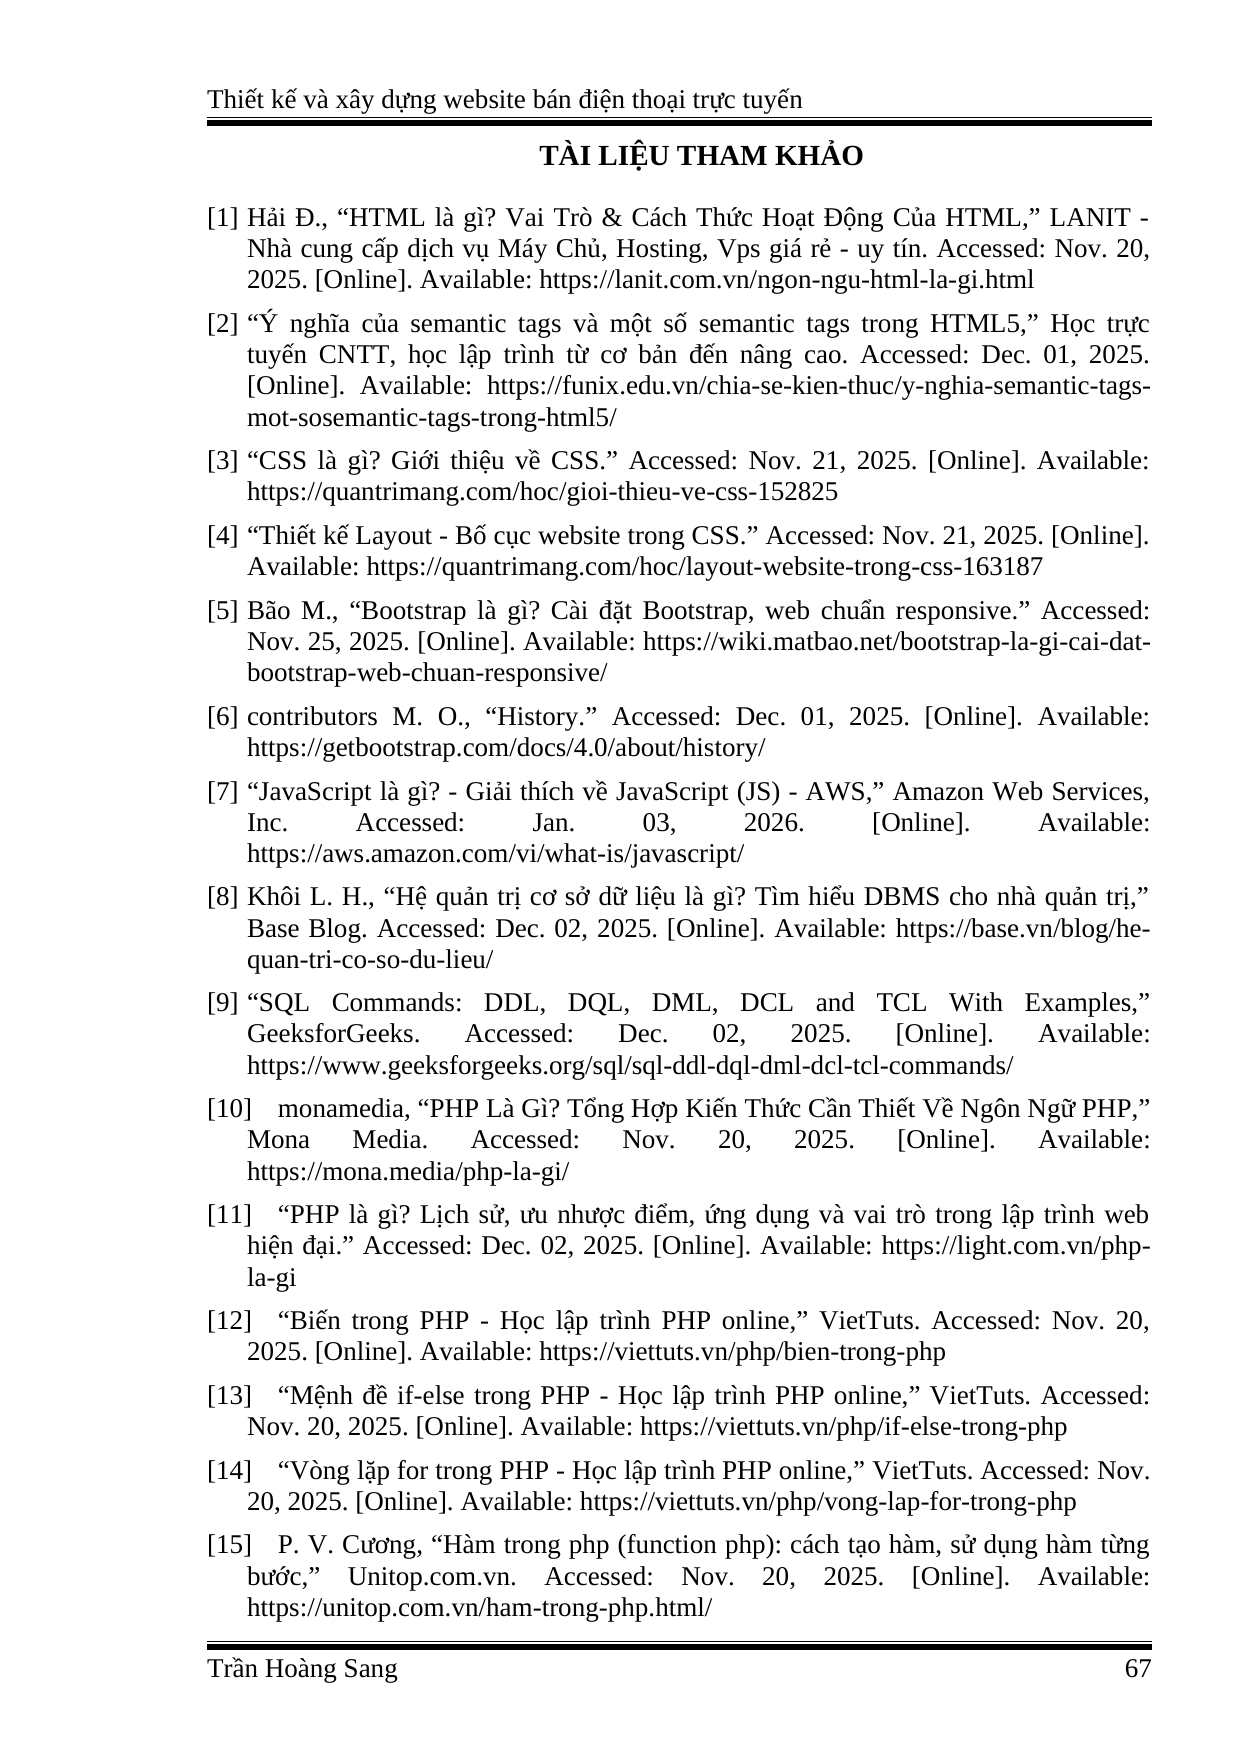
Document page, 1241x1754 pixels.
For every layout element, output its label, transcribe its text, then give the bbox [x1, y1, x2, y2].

text [3] “CSS là gì? Giới thiệu về CSS.” Accessed: Nov. 21, 2025. [Online]. Available: https://quantrimang.com/hoc/gioi-thieu-ve-css-152825 [207, 444, 1152, 507]
text [1] Hải Đ., “HTML là gì? Vai Trò & Cách Thức Hoạt Động Của HTML,” LANIT - Nhà cung cấp dịch vụ Máy Chủ, Hosting, Vps giá rẻ - uy tín. Accessed: Nov. 20, 2025. [Online]. Available: https://lanit.com.vn/ngon-ngu-html-la-gi.html [207, 201, 1152, 295]
text [6] contributors M. O., “History.” Accessed: Dec. 01, 2025. [Online]. Available: https://getbootstrap.com/docs/4.0/about/history/ [207, 700, 1152, 762]
text [13] “Mệnh đề if-else trong PHP - Học lập trình PHP online,” VietTuts. Accessed: Nov. 20, 2025. [Online]. Available: https://viettuts.vn/php/if-else-trong-php [207, 1379, 1152, 1441]
text [8] Khôi L. H., “Hệ quản trị cơ sở dữ liệu là gì? Tìm hiểu DBMS cho nhà quản trị,” Base Blog. Accessed: Dec. 02, 2025. [Online]. Available: https://base.vn/blog/he-quan-tri-co-so-du-lieu/ [207, 881, 1152, 974]
text [12] “Biến trong PHP - Học lập trình PHP online,” VietTuts. Accessed: Nov. 20, 2025. [Online]. Available: https://viettuts.vn/php/bien-trong-php [207, 1304, 1152, 1367]
text [15] P. V. Cương, “Hàm trong php (function php): cách tạo hàm, sử dụng hàm từng bước,” Unitop.com.vn. Accessed: Nov. 20, 2025. [Online]. Available: https://unitop.com.vn/ham-trong-php.html/ [207, 1529, 1152, 1622]
list TÀI LIỆU THAM KHẢO [252, 138, 1152, 172]
text [7] “JavaScript là gì? - Giải thích về JavaScript (JS) - AWS,” Amazon Web Services, Inc. Accessed: Jan. 03, 2026. [Online]. Available: https://aws.amazon.com/vi/what-is/javascript/ [207, 774, 1152, 868]
text [11] “PHP là gì? Lịch sử, ưu nhược điểm, ứng dụng và vai trò trong lập trình web hiện đại.” Accessed: Dec. 02, 2025. [Online]. Available: https://light.com.vn/php-la-gi [207, 1198, 1152, 1292]
text [9] “SQL Commands: DDL, DQL, DML, DCL and TCL With Examples,” GeeksforGeeks. Accessed: Dec. 02, 2025. [Online]. Available: https://www.geeksforgeeks.org/sql/sql-ddl-dql-dml-dcl-tcl-commands/ [207, 986, 1152, 1080]
text [5] Bão M., “Bootstrap là gì? Cài đặt Bootstrap, web chuẩn responsive.” Accessed: Nov. 25, 2025. [Online]. Available: https://wiki.matbao.net/bootstrap-la-gi-cai-dat-bootstrap-web-chuan-responsive/ [207, 594, 1152, 687]
text [4] “Thiết kế Layout - Bố cục website trong CSS.” Accessed: Nov. 21, 2025. [Online]. Available: https://quantrimang.com/hoc/layout-website-trong-css-163187 [207, 519, 1152, 581]
text [2] “Ý nghĩa của semantic tags và một số semantic tags trong HTML5,” Học trực tuyến CNTT, học lập trình từ cơ bản đến nâng cao. Accessed: Dec. 01, 2025. [Online]. Available: https://funix.edu.vn/chia-se-kien-thuc/y-nghia-semantic-tags-mot-sosemantic-tags-trong-html5/ [207, 307, 1152, 432]
text [14] “Vòng lặp for trong PHP - Học lập trình PHP online,” VietTuts. Accessed: Nov. 20, 2025. [Online]. Available: https://viettuts.vn/php/vong-lap-for-trong-php [207, 1454, 1152, 1516]
text [10] monamedia, “PHP Là Gì? Tổng Hợp Kiến Thức Cần Thiết Về Ngôn Ngữ PHP,” Mona Media. Accessed: Nov. 20, 2025. [Online]. Available: https://mona.media/php-la-gi/ [207, 1092, 1152, 1186]
